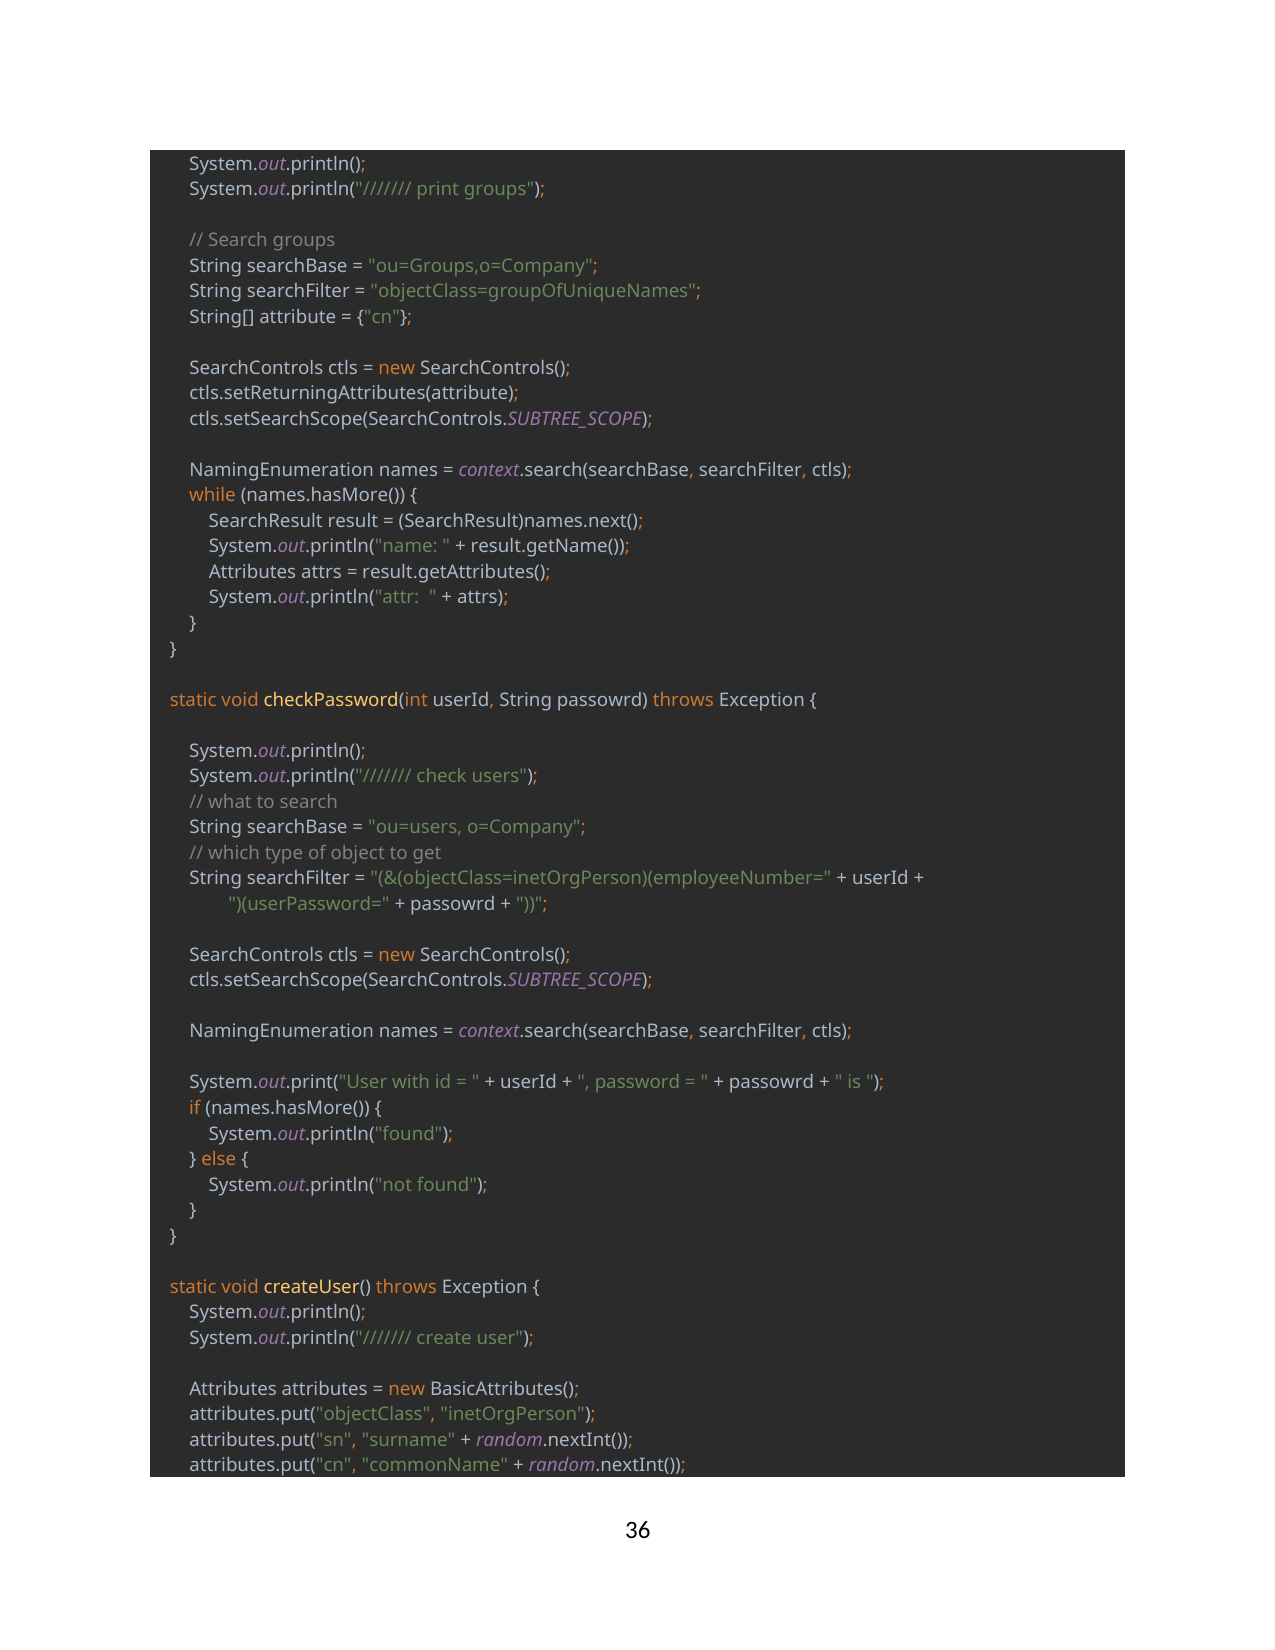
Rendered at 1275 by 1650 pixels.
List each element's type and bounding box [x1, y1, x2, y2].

text [150, 150, 1125, 1477]
